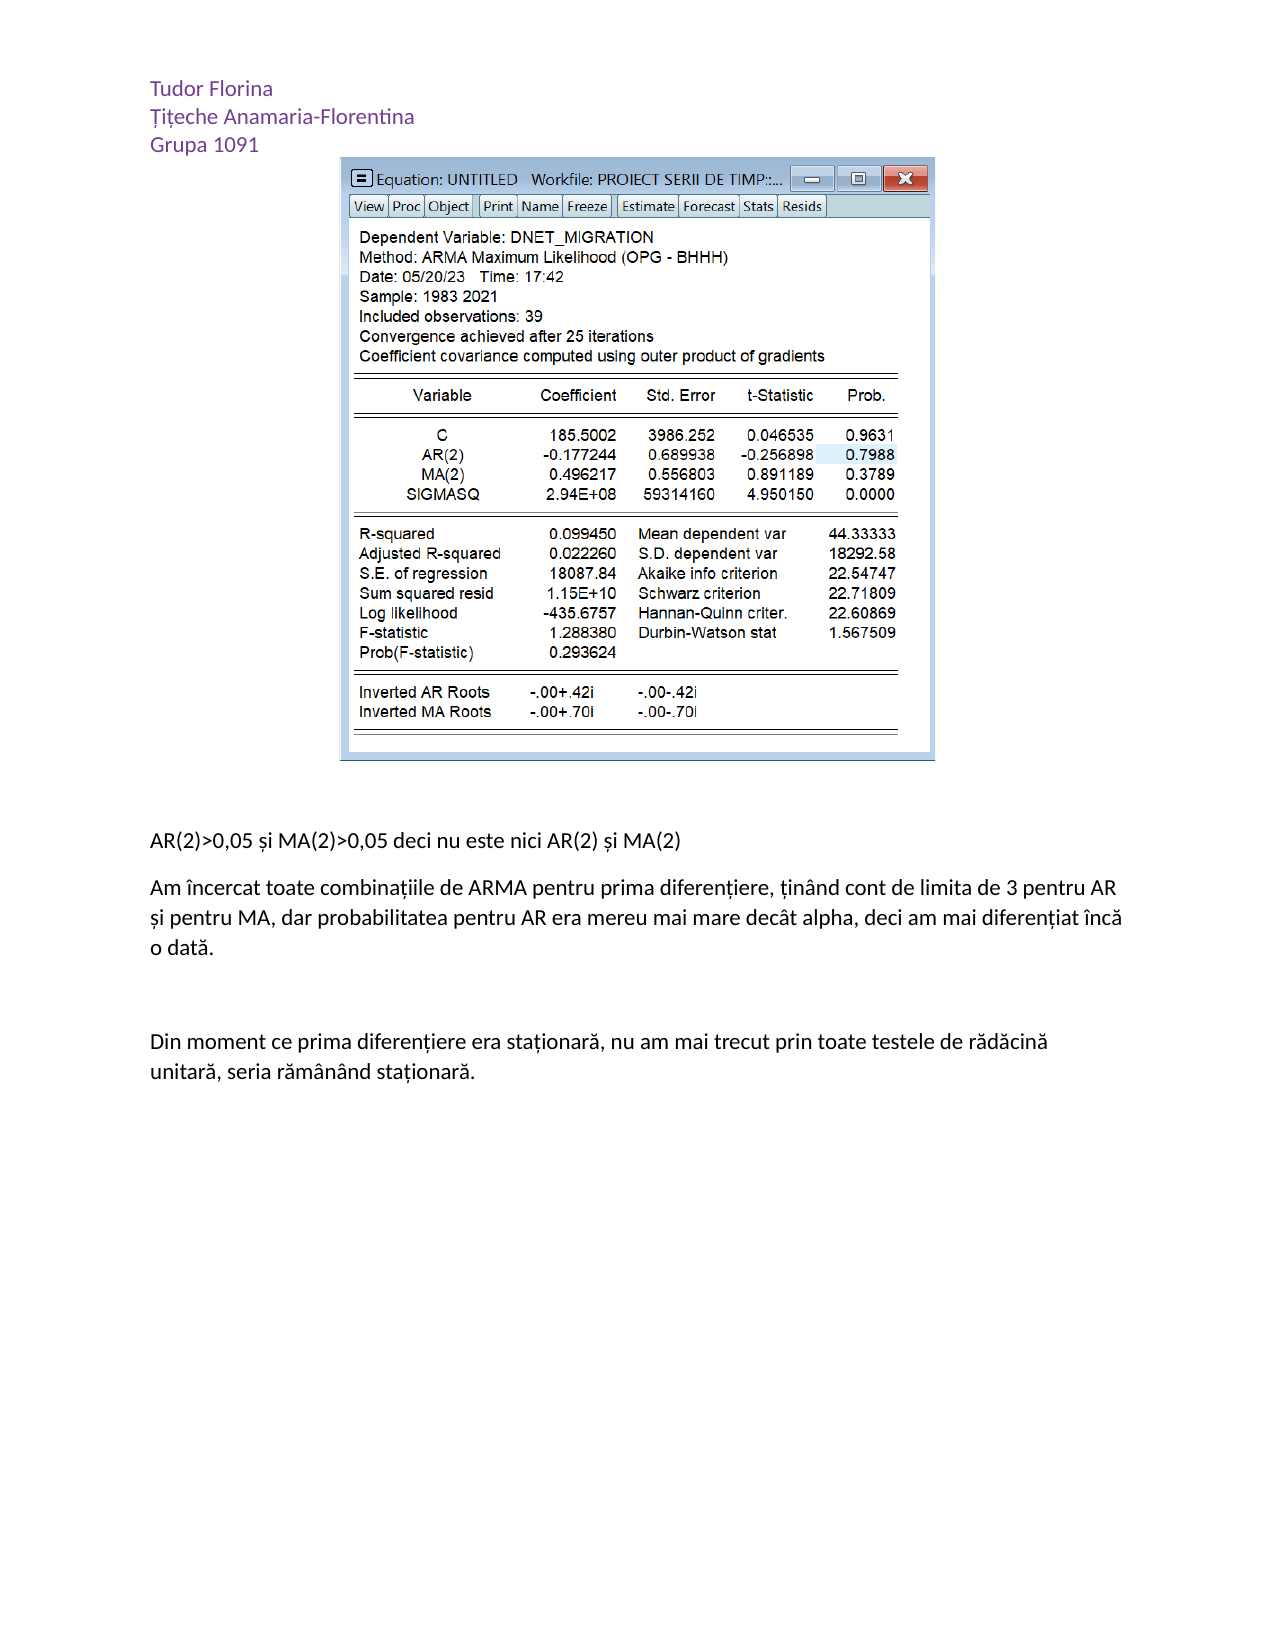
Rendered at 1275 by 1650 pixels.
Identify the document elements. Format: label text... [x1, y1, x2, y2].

text Am încercat toate combinațiile de ARMA pentru prima diferențiere, ținând cont de limita de 3 pentru AR și pentru MA, dar probabilitatea pentru AR era mereu mai mare decât alpha, deci am mai diferențiat încă o dată. [150, 873, 1125, 961]
text AR(2)>0,05 și MA(2)>0,05 deci nu este nici AR(2) și MA(2) [150, 826, 1125, 854]
picture [339, 157, 936, 761]
text Din moment ce prima diferențiere era staționară, nu am mai trecut prin toate testele de rădăcină unitară, seria rămânând staționară. [150, 1027, 1125, 1085]
